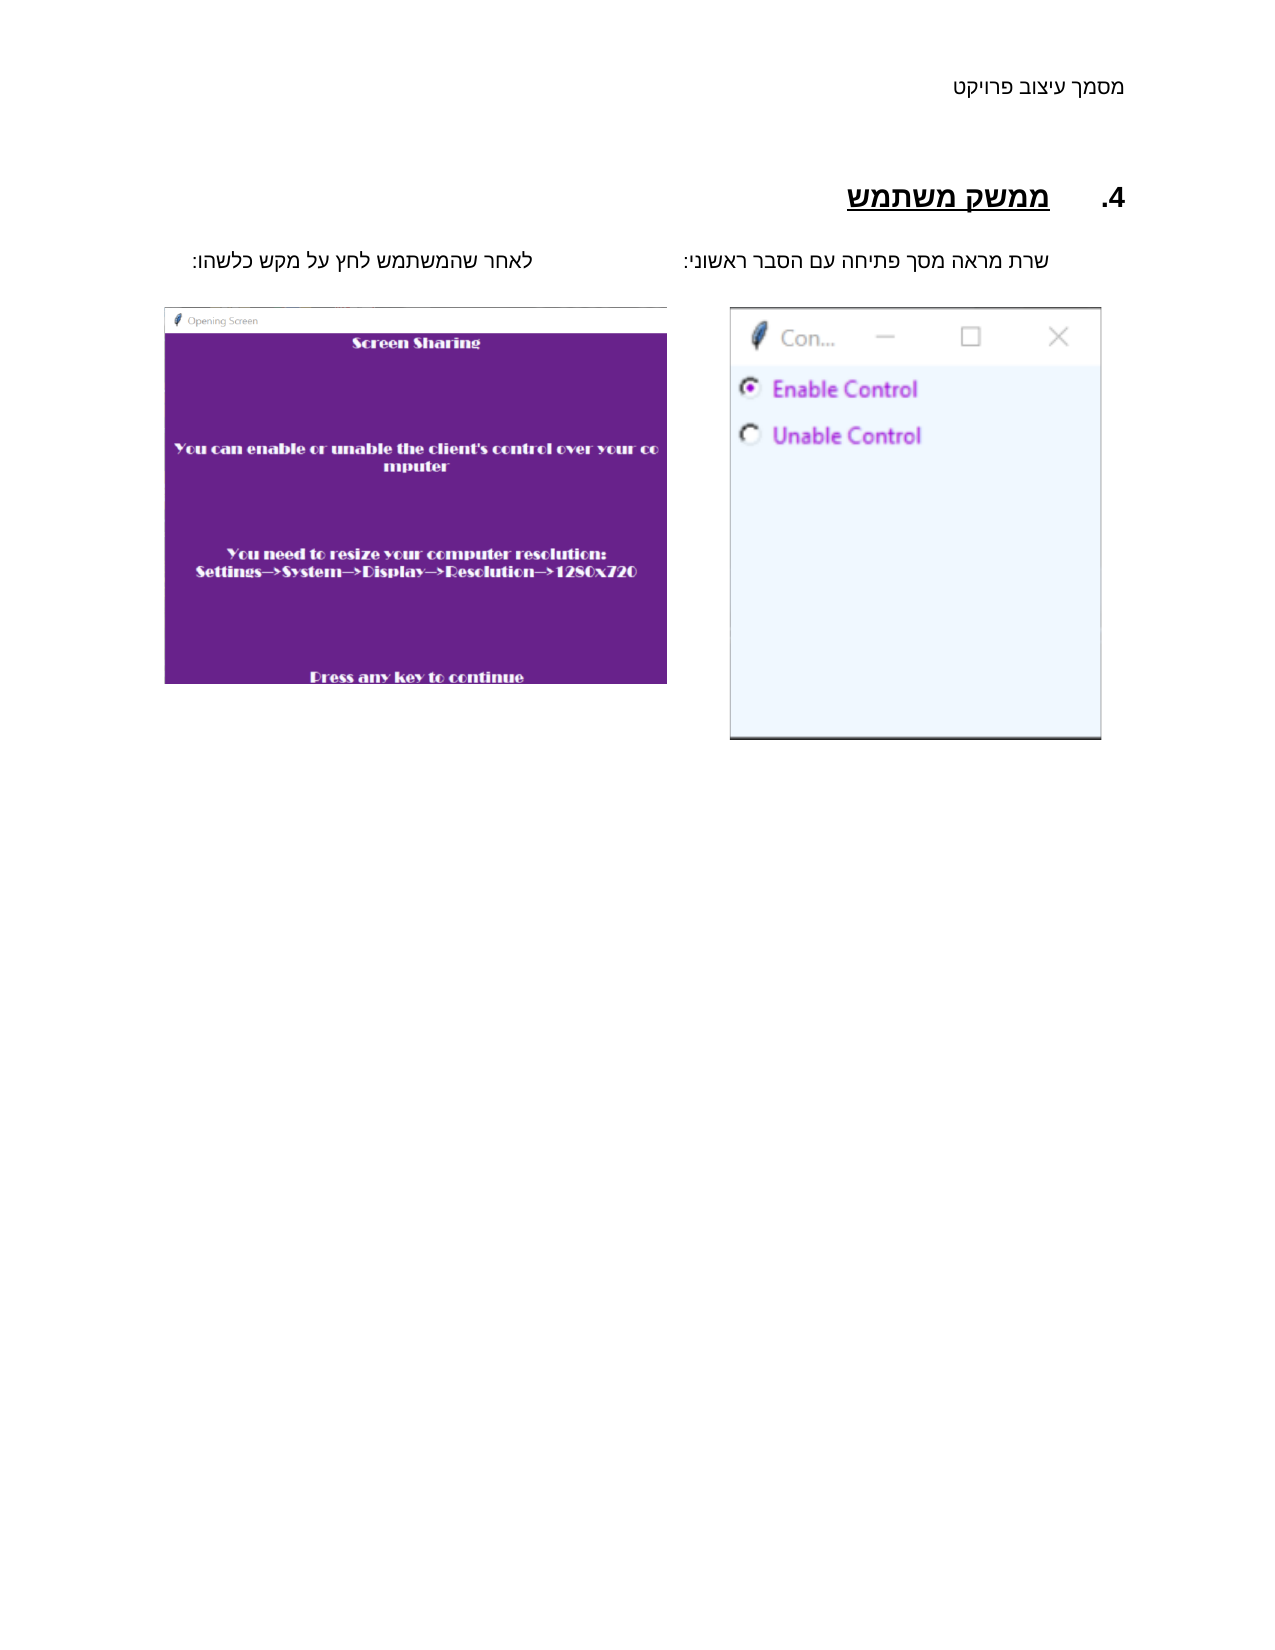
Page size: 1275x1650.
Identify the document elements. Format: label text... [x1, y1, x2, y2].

picture [163, 307, 669, 688]
text שרת מראה מסך פתיחה עם הסבר ראשוני: לאחר שהמשתמש לחץ על מקש כלשהו: [150, 249, 1125, 273]
text 4. ממשק משתמש [150, 180, 1125, 214]
picture [729, 307, 1105, 742]
